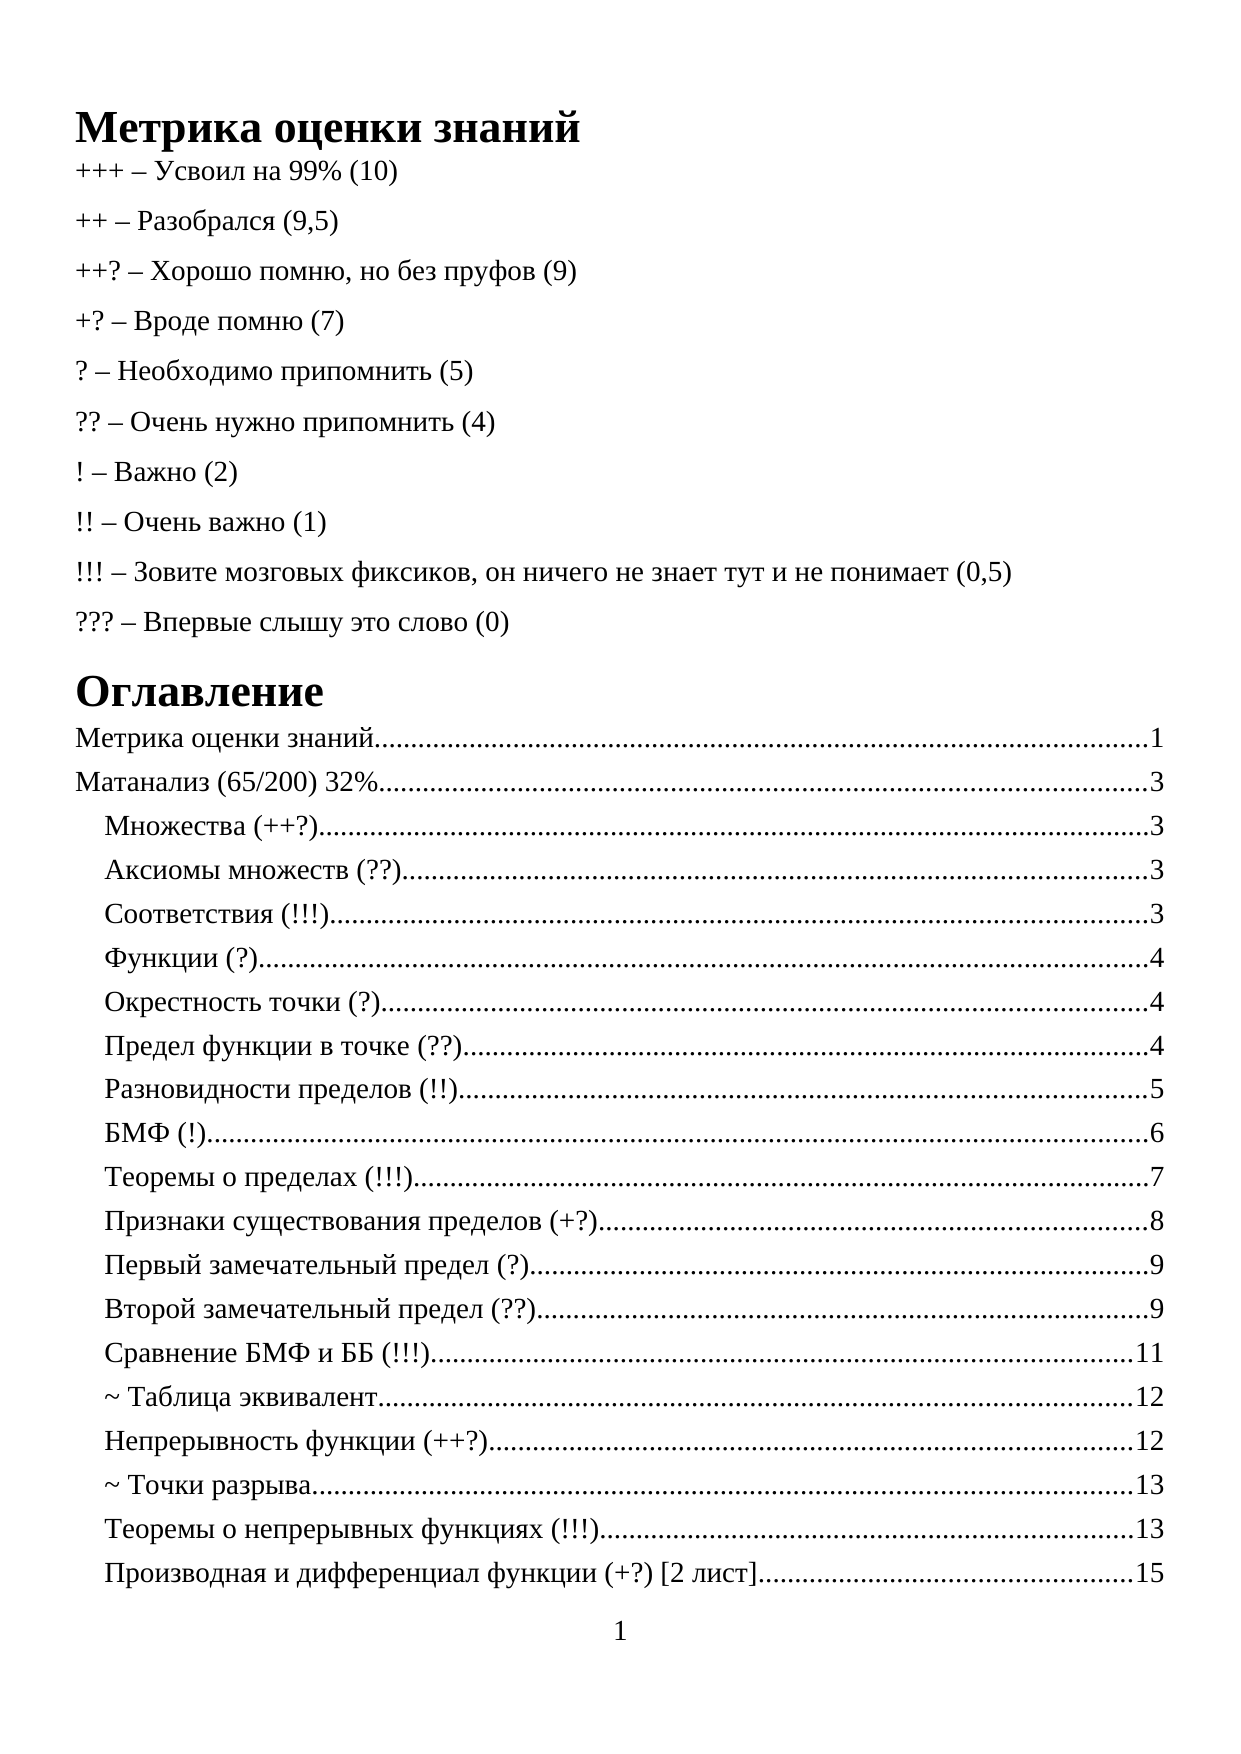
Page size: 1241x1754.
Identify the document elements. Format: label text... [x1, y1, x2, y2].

text !! – Очень важно (1) [75, 504, 1165, 538]
text ??? – Впервые слышу это слово (0) [75, 604, 1165, 638]
text !!! – Зовите мозговых фиксиков, он ничего не знает тут и не понимает (0,5) [75, 554, 1165, 588]
text ! – Важно (2) [75, 454, 1165, 487]
subtitle Метрика оценки знаний [75, 100, 1165, 153]
text ?? – Очень нужно припомнить (4) [75, 404, 1165, 437]
text ++? – Хорошо помню, но без пруфов (9) [75, 253, 1165, 287]
text +++ – Усвоил на 99% (10) [75, 153, 1165, 186]
text +? – Вроде помню (7) [75, 303, 1165, 337]
text ? – Необходимо припомнить (5) [75, 353, 1165, 387]
text ++ – Разобрался (9,5) [75, 203, 1165, 236]
